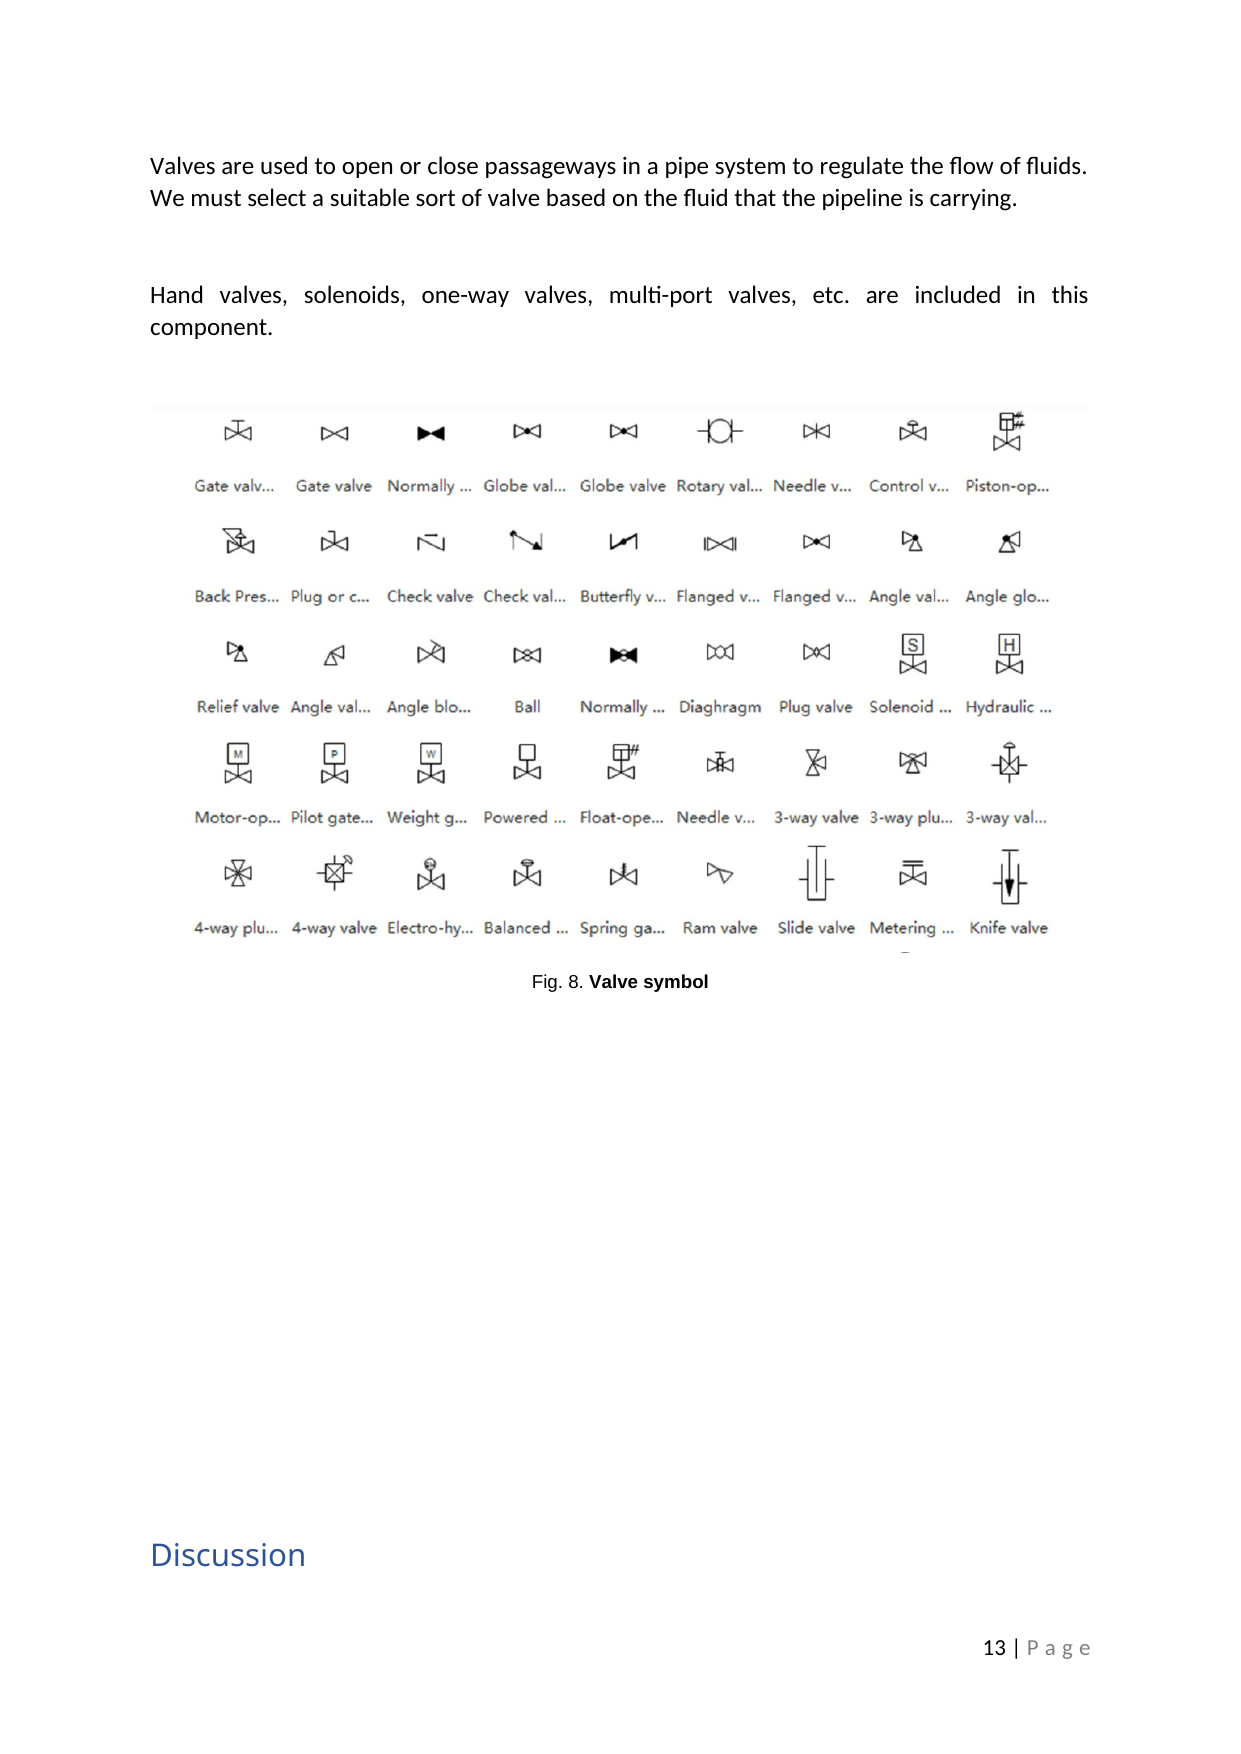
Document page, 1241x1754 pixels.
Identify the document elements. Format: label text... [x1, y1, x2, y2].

text Valves are used to open or close passageways in a pipe system to regulate the flow of fluids. We must select a suitable sort of valve based on the fluid that the pipeline is carrying. [150, 150, 1090, 212]
subtitle Discussion [150, 1533, 1090, 1576]
picture [150, 406, 1091, 953]
text Hand valves, solenoids, one-way valves, multi-port valves, etc. are included in this component. [150, 279, 1090, 342]
text Fig. 8. Valve symbol [150, 971, 1090, 992]
